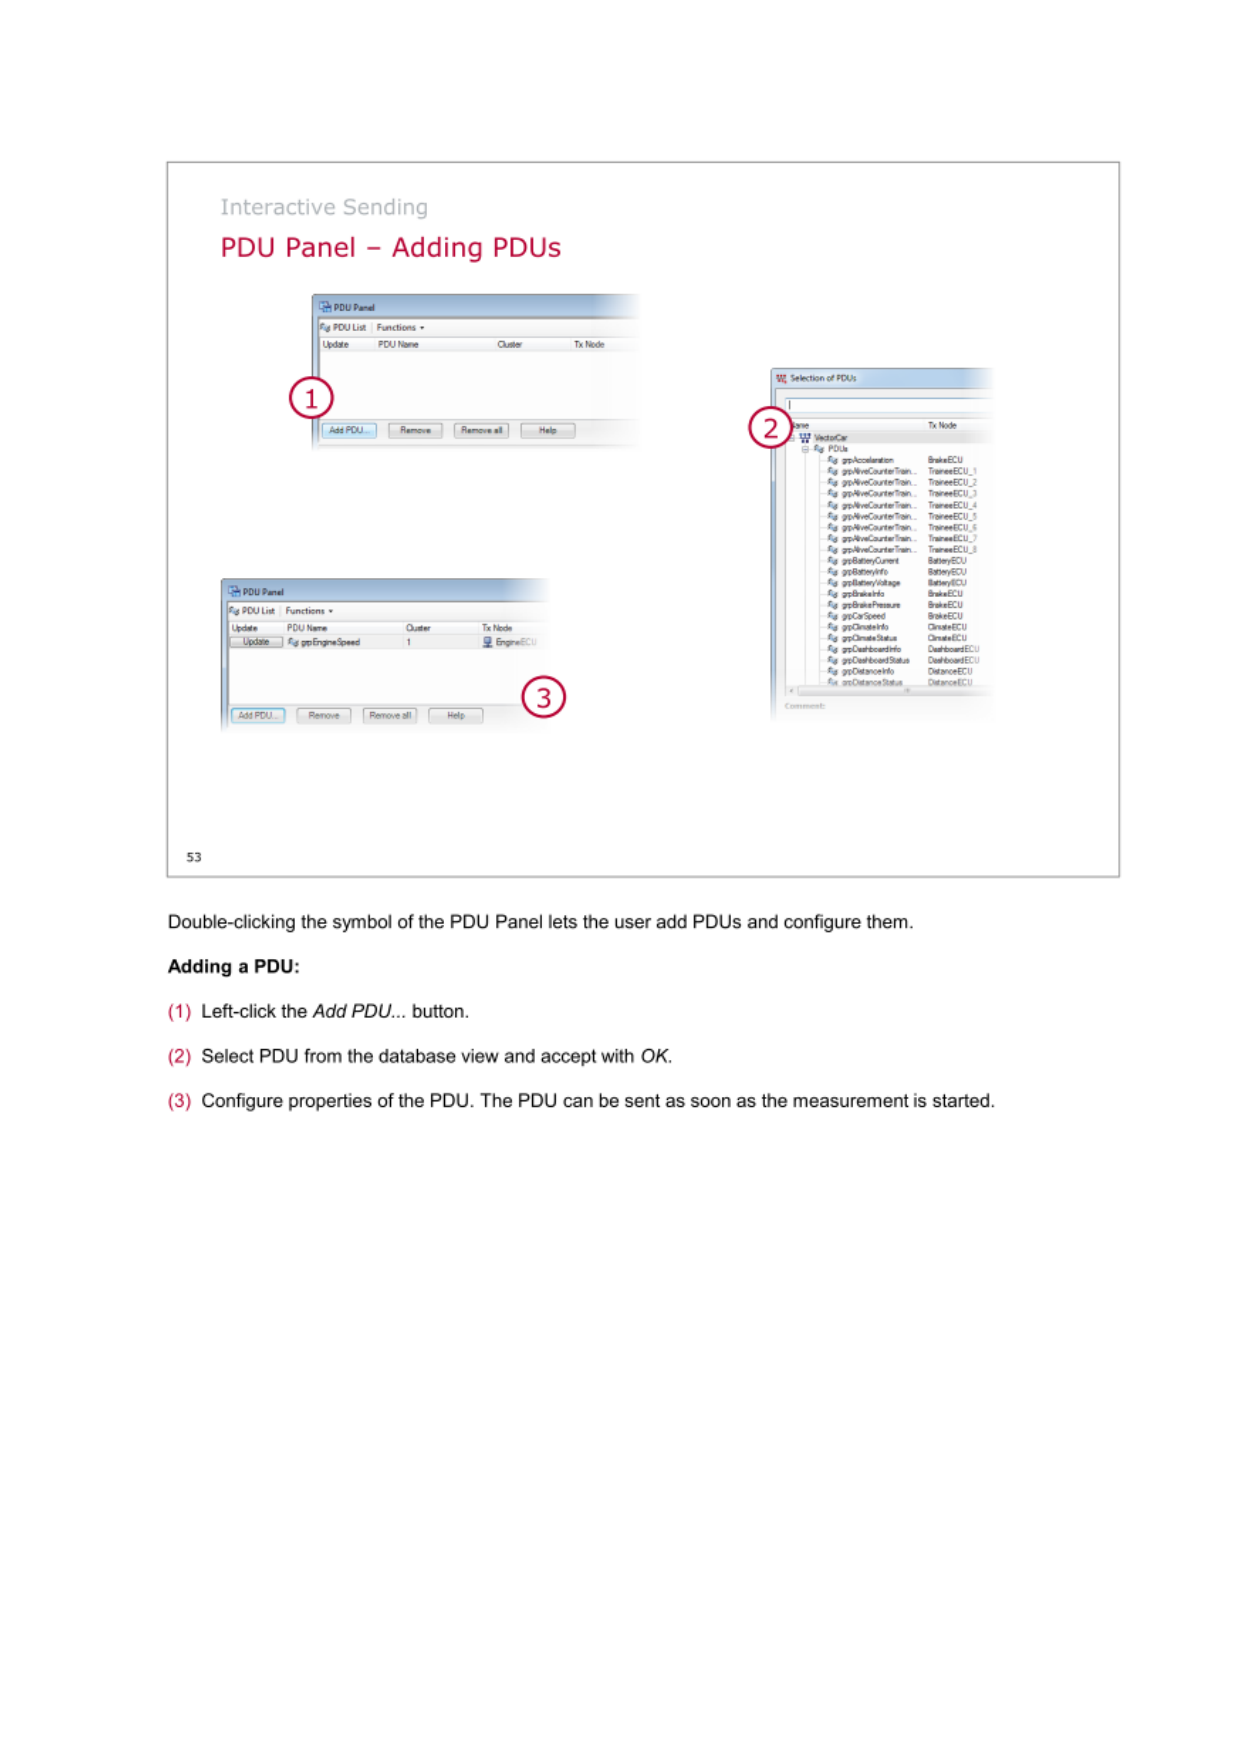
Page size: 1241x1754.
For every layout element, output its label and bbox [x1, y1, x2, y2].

picture [150, 150, 1130, 1160]
